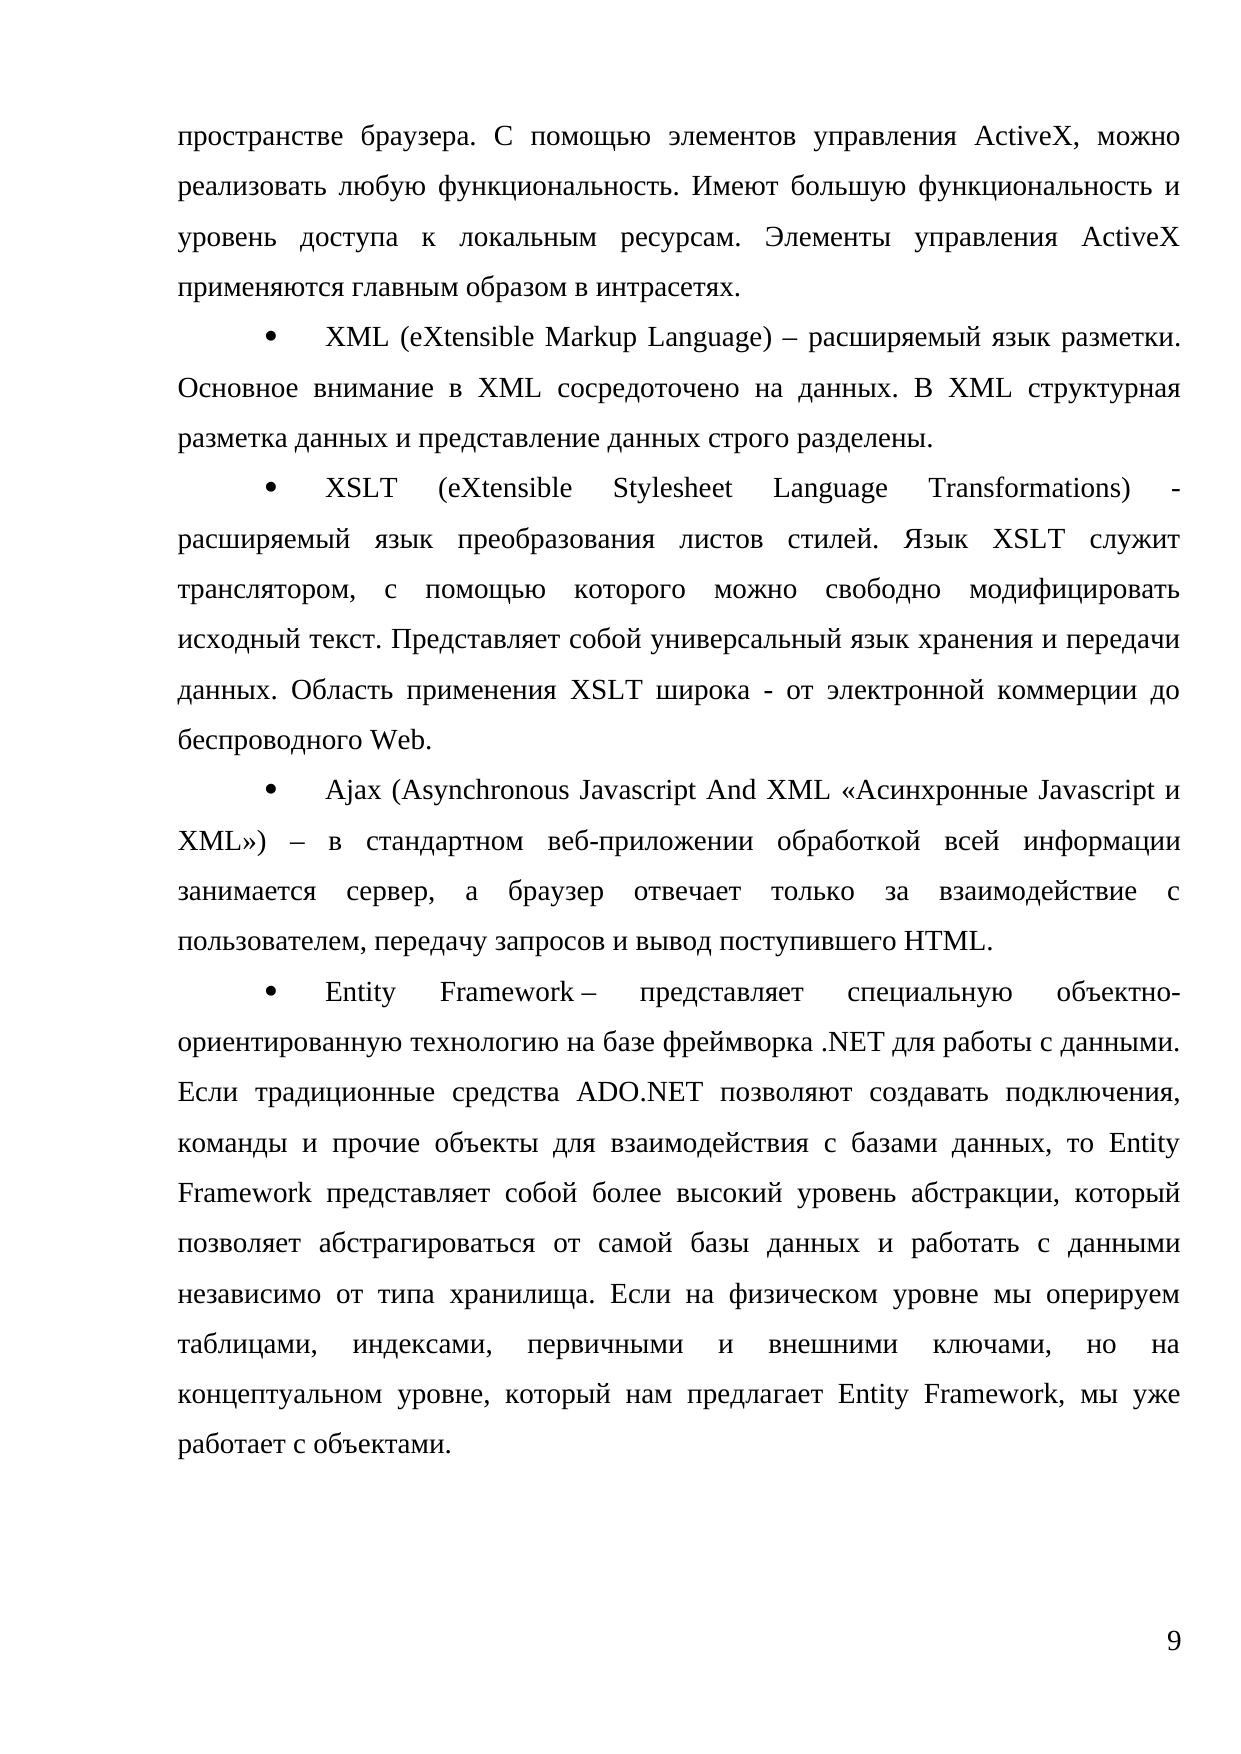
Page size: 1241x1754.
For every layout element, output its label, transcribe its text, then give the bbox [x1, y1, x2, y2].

text XML (eXtensible Markup Language) – расширяемый язык разметки. Основное внимание в XML сосредоточено на данных. В XML структурная разметка данных и представление данных строго разделены. [177, 319, 1181, 454]
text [177, 118, 1181, 303]
text Entity Framework – представляет специальную объектно-ориентированную технологию на базе фреймворка .NET для работы с данными. Если традиционные средства ADO.NET позволяют создавать подключения, команды и прочие объекты для взаимодействия с базами данных, то Entity Framework представляет собой более высокий уровень абстракции, который позволяет абстрагироваться от самой базы данных и работать с данными независимо от типа хранилища. Если на физическом уровне мы оперируем таблицами, индексами, первичными и внешними ключами, но на концептуальном уровне, который нам предлагает Entity Framework, мы уже работает с объектами. [177, 974, 1181, 1460]
text XSLT (eXtensible Stylesheet Language Transformations) - расширяемый язык преобразования листов стилей. Язык XSLT служит транслятором, с помощью которого можно свободно модифицировать исходный текст. Представляет собой универсальный язык хранения и передачи данных. Область применения XSLT широка - от электронной коммерции до беспроводного Web. [177, 470, 1181, 756]
text Ajax (Asynchronous Javascript And XML «Асинхронные Javascript и XML») – в стандартном веб-приложении обработкой всей информации занимается сервер, а браузер отвечает только за взаимодействие с пользователем, передачу запросов и вывод поступившего HTML. [177, 772, 1181, 957]
